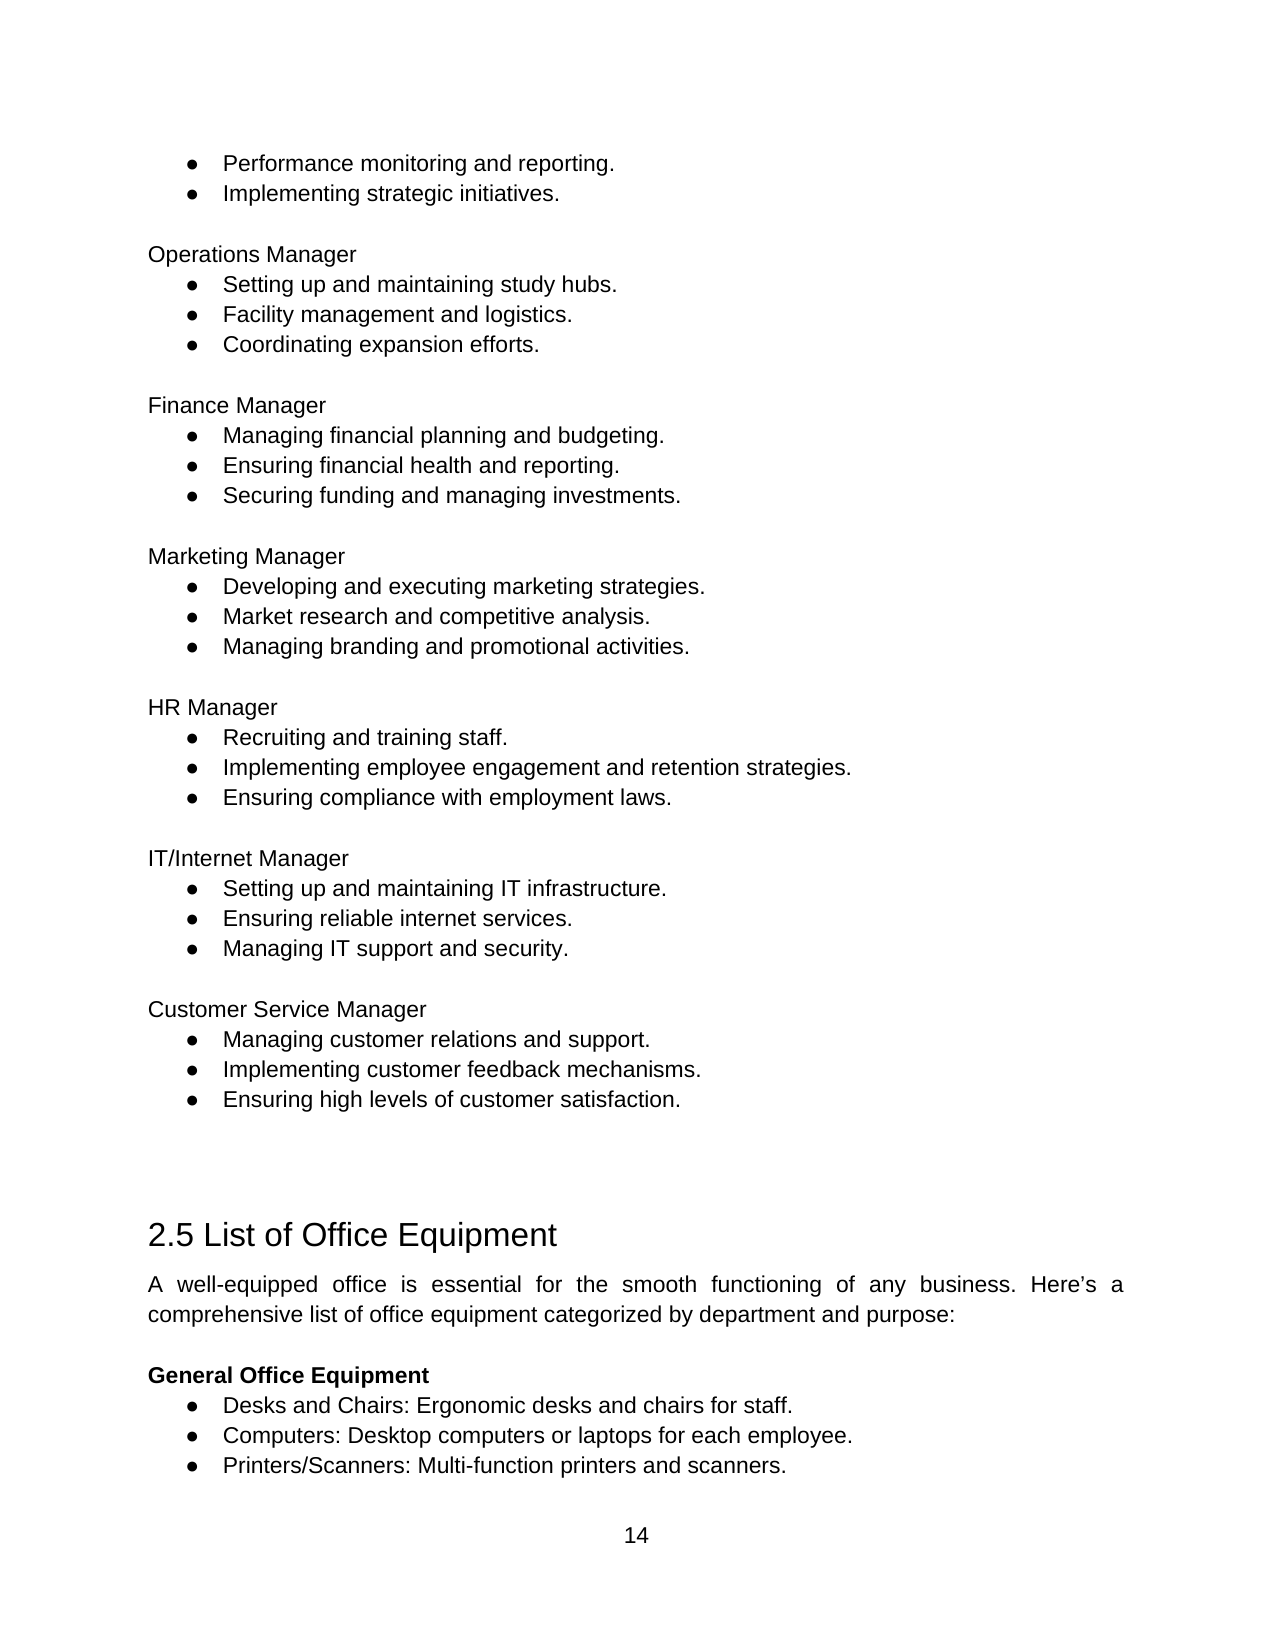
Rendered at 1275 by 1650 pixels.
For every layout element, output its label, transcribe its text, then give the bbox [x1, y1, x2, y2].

list Managing financial planning and budgeting. [185, 422, 1125, 448]
subtitle 2.5 List of Office Equipment [148, 1214, 1125, 1253]
list Market research and competitive analysis. [185, 603, 1125, 629]
list Setting up and maintaining study hubs. [185, 271, 1125, 297]
list Facility management and logistics. [185, 301, 1125, 327]
list Ensuring compliance with employment laws. [185, 784, 1125, 811]
list Managing branding and promotional activities. [185, 633, 1125, 660]
text A well-equipped office is essential for the smooth functioning of any business. Here’s a comprehensive list of office equipment categorized by department and purpose: [148, 1271, 1125, 1328]
list Ensuring high levels of customer satisfaction. [185, 1086, 1125, 1113]
text Operations Manager [148, 210, 1125, 267]
list Computers: Desktop computers or laptops for each employee. [185, 1422, 1125, 1449]
list Developing and executing marketing strategies. [185, 573, 1125, 599]
text General Office Equipment [148, 1362, 1125, 1388]
list Securing funding and managing investments. [185, 482, 1125, 509]
list Coordinating expansion efforts. [185, 331, 1125, 358]
list Setting up and maintaining IT infrastructure. [185, 875, 1125, 901]
text Customer Service Manager [148, 996, 1125, 1022]
list Performance monitoring and reporting. [185, 150, 1125, 176]
list Ensuring financial health and reporting. [185, 452, 1125, 478]
list Implementing employee engagement and retention strategies. [185, 754, 1125, 781]
list Managing customer relations and support. [185, 1026, 1125, 1052]
list Managing IT support and security. [185, 935, 1125, 962]
list Recruiting and training staff. [185, 724, 1125, 750]
list Ensuring reliable internet services. [185, 905, 1125, 932]
text Marketing Manager [148, 543, 1125, 569]
list Desks and Chairs: Ergonomic desks and chairs for staff. [185, 1392, 1125, 1418]
text HR Manager [148, 694, 1125, 720]
list Printers/Scanners: Multi-function printers and scanners. [185, 1452, 1125, 1479]
text Finance Manager [148, 392, 1125, 418]
list Implementing strategic initiatives. [185, 180, 1125, 207]
list Implementing customer feedback mechanisms. [185, 1056, 1125, 1083]
text IT/Internet Manager [148, 845, 1125, 871]
